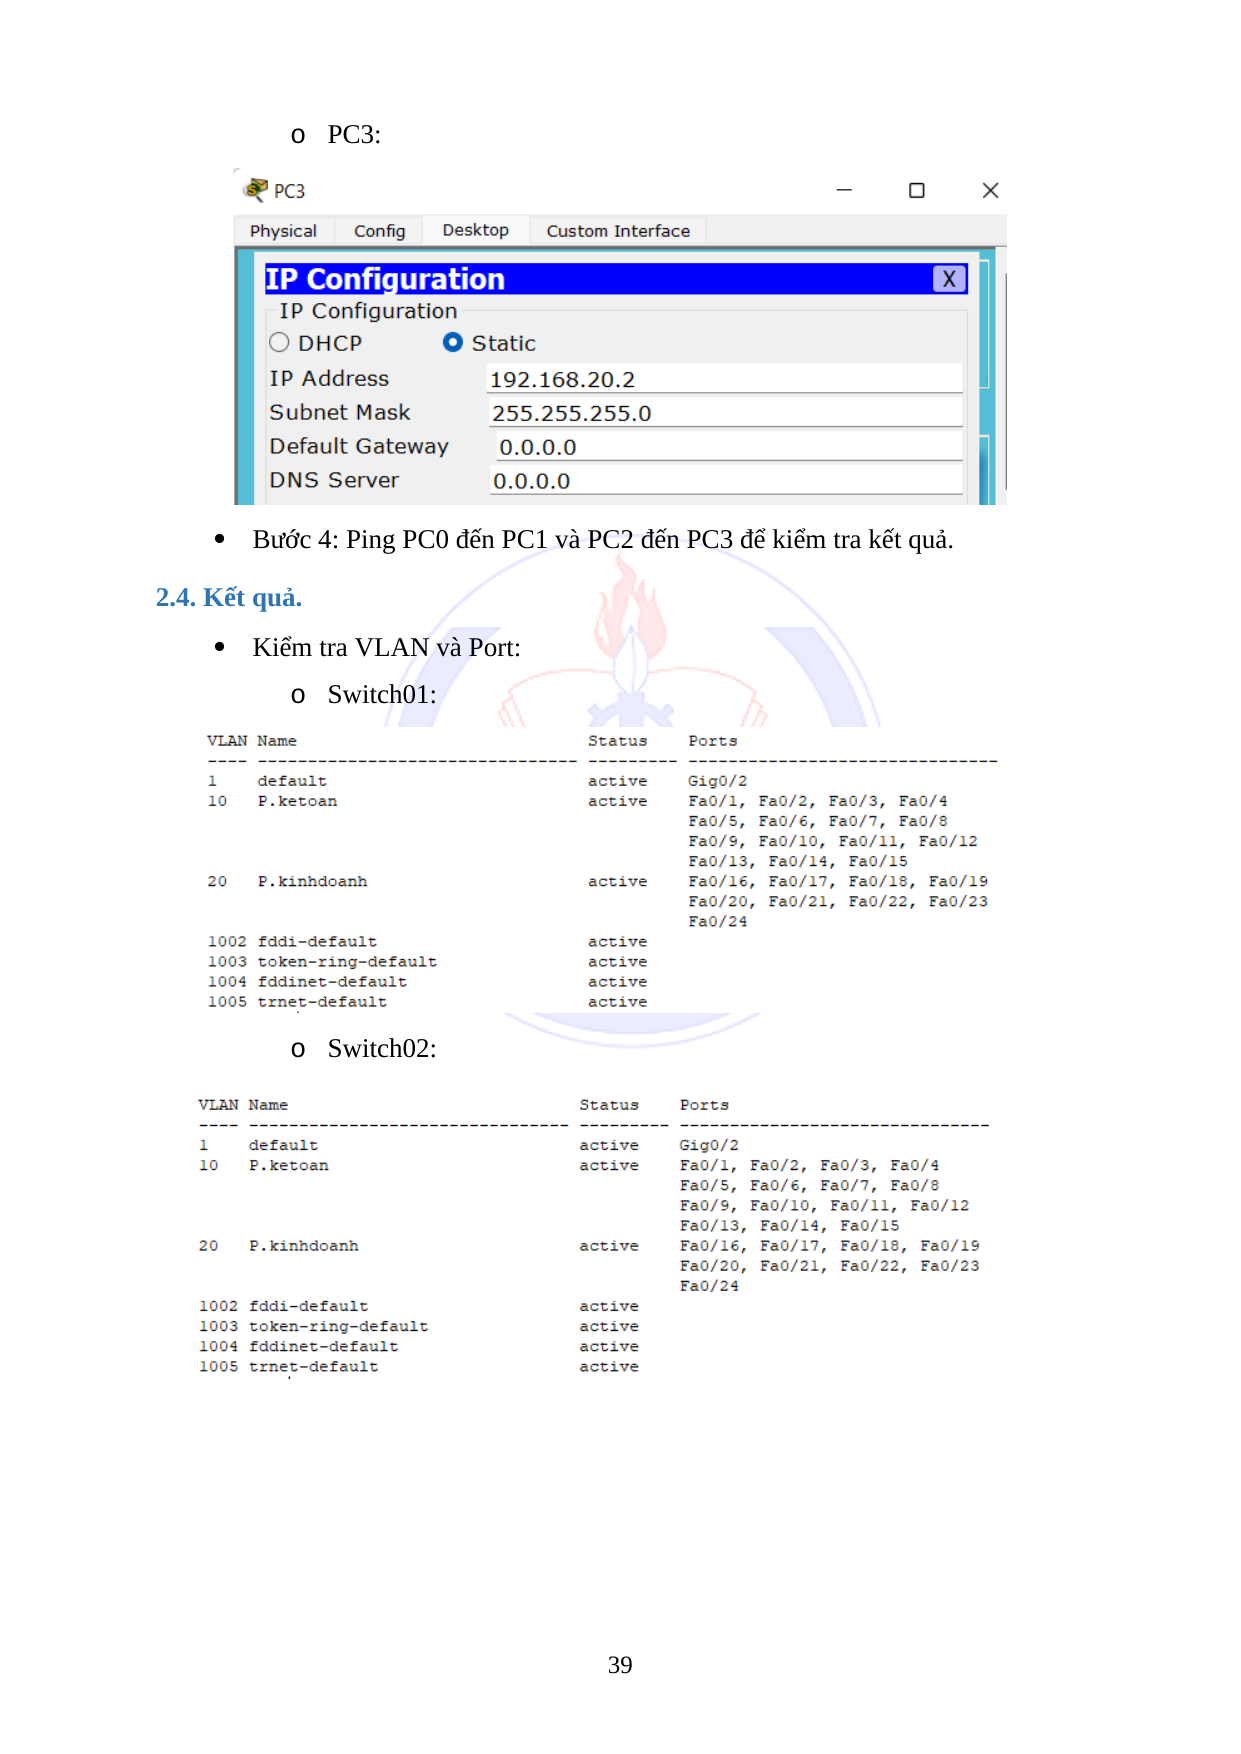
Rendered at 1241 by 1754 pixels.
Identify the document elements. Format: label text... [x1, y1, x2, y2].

subtitle 2.4. Kết quả. [156, 581, 1122, 612]
list Switch02: [290, 1032, 1122, 1065]
picture [195, 1081, 1045, 1379]
list Bước 4: Ping PC0 đến PC1 và PC2 đến PC3 để kiểm tra kết quả. [215, 523, 1122, 554]
list Switch01: [290, 678, 1122, 711]
list Kiểm tra VLAN và Port: [215, 631, 1122, 662]
picture [233, 168, 1007, 505]
picture [205, 727, 1036, 1013]
list PC3: [290, 118, 1122, 152]
